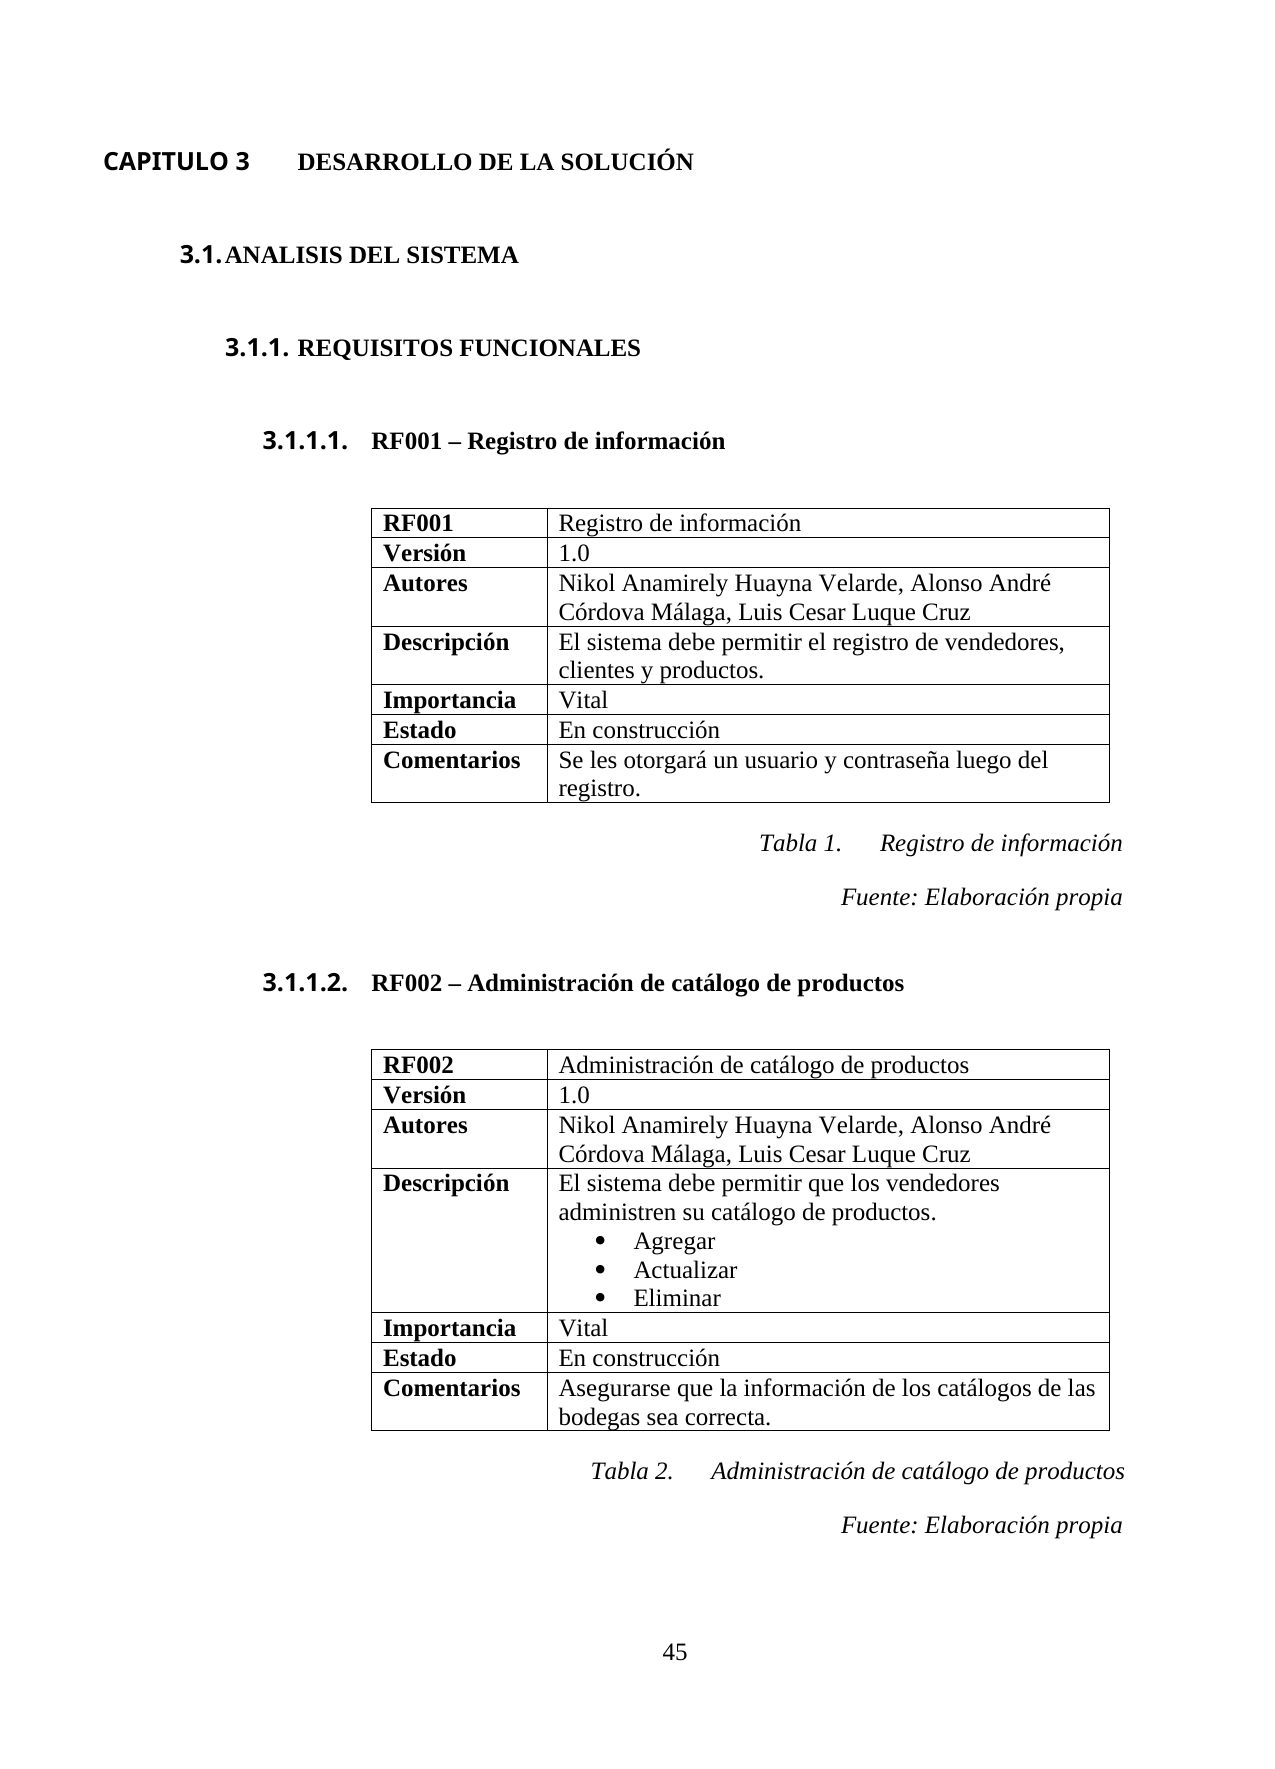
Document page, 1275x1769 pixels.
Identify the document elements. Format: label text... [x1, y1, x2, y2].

subtitle REQUISITOS FUNCIONALES [225, 329, 1125, 363]
table_cell En construcción [548, 715, 1109, 744]
subtitle RF001 – Registro de información [262, 423, 1125, 457]
table_cell Nikol Anamirely Huayna Velarde, Alonso André Córdova Málaga, Luis Cesar Luque Cruz [548, 568, 1109, 626]
table_cell Versión [372, 1080, 547, 1109]
table_header RF001 [372, 509, 547, 537]
table_cell El sistema debe permitir que los vendedores administren su catálogo de productos. Agregar Actualizar Eliminar [548, 1169, 1109, 1312]
table_cell Vital [548, 1313, 1109, 1342]
table_cell Autores [372, 1110, 547, 1167]
table_header Registro de información [548, 509, 1109, 537]
table_cell 1.0 [548, 1080, 1109, 1109]
table_cell Comentarios [372, 1373, 547, 1430]
table_cell 1.0 [548, 538, 1109, 567]
text Registro de información [652, 828, 1125, 857]
table_header RF002 [372, 1050, 547, 1079]
table_cell Importancia [372, 685, 547, 714]
subtitle ANALISIS DEL SISTEMA [179, 236, 1125, 270]
table_cell Importancia [372, 1313, 547, 1342]
table_cell Estado [372, 715, 547, 744]
table_cell Vital [548, 685, 1109, 714]
table_cell Comentarios [372, 745, 547, 802]
table_cell Descripción [372, 1169, 547, 1312]
table_cell El sistema debe permitir el registro de vendedores, clientes y productos. [548, 627, 1109, 684]
text Fuente: Elaboración propia [225, 1510, 1125, 1539]
text Administración de catálogo de productos [652, 1456, 1125, 1485]
table_header Administración de catálogo de productos [548, 1050, 1109, 1079]
subtitle DESARROLLO DE LA SOLUCIÓN [179, 143, 1125, 177]
table_cell Se les otorgará un usuario y contraseña luego del registro. [548, 745, 1109, 802]
subtitle RF002 – Administración de catálogo de productos [262, 964, 1125, 998]
table_cell En construcción [548, 1343, 1109, 1372]
text Fuente: Elaboración propia [225, 882, 1125, 911]
table_cell Estado [372, 1343, 547, 1372]
table_cell Autores [372, 568, 547, 626]
table_cell Versión [372, 538, 547, 567]
table_cell Asegurarse que la información de los catálogos de las bodegas sea correcta. [548, 1373, 1109, 1430]
table_cell Descripción [372, 627, 547, 684]
table_cell Nikol Anamirely Huayna Velarde, Alonso André Córdova Málaga, Luis Cesar Luque Cruz [548, 1110, 1109, 1167]
